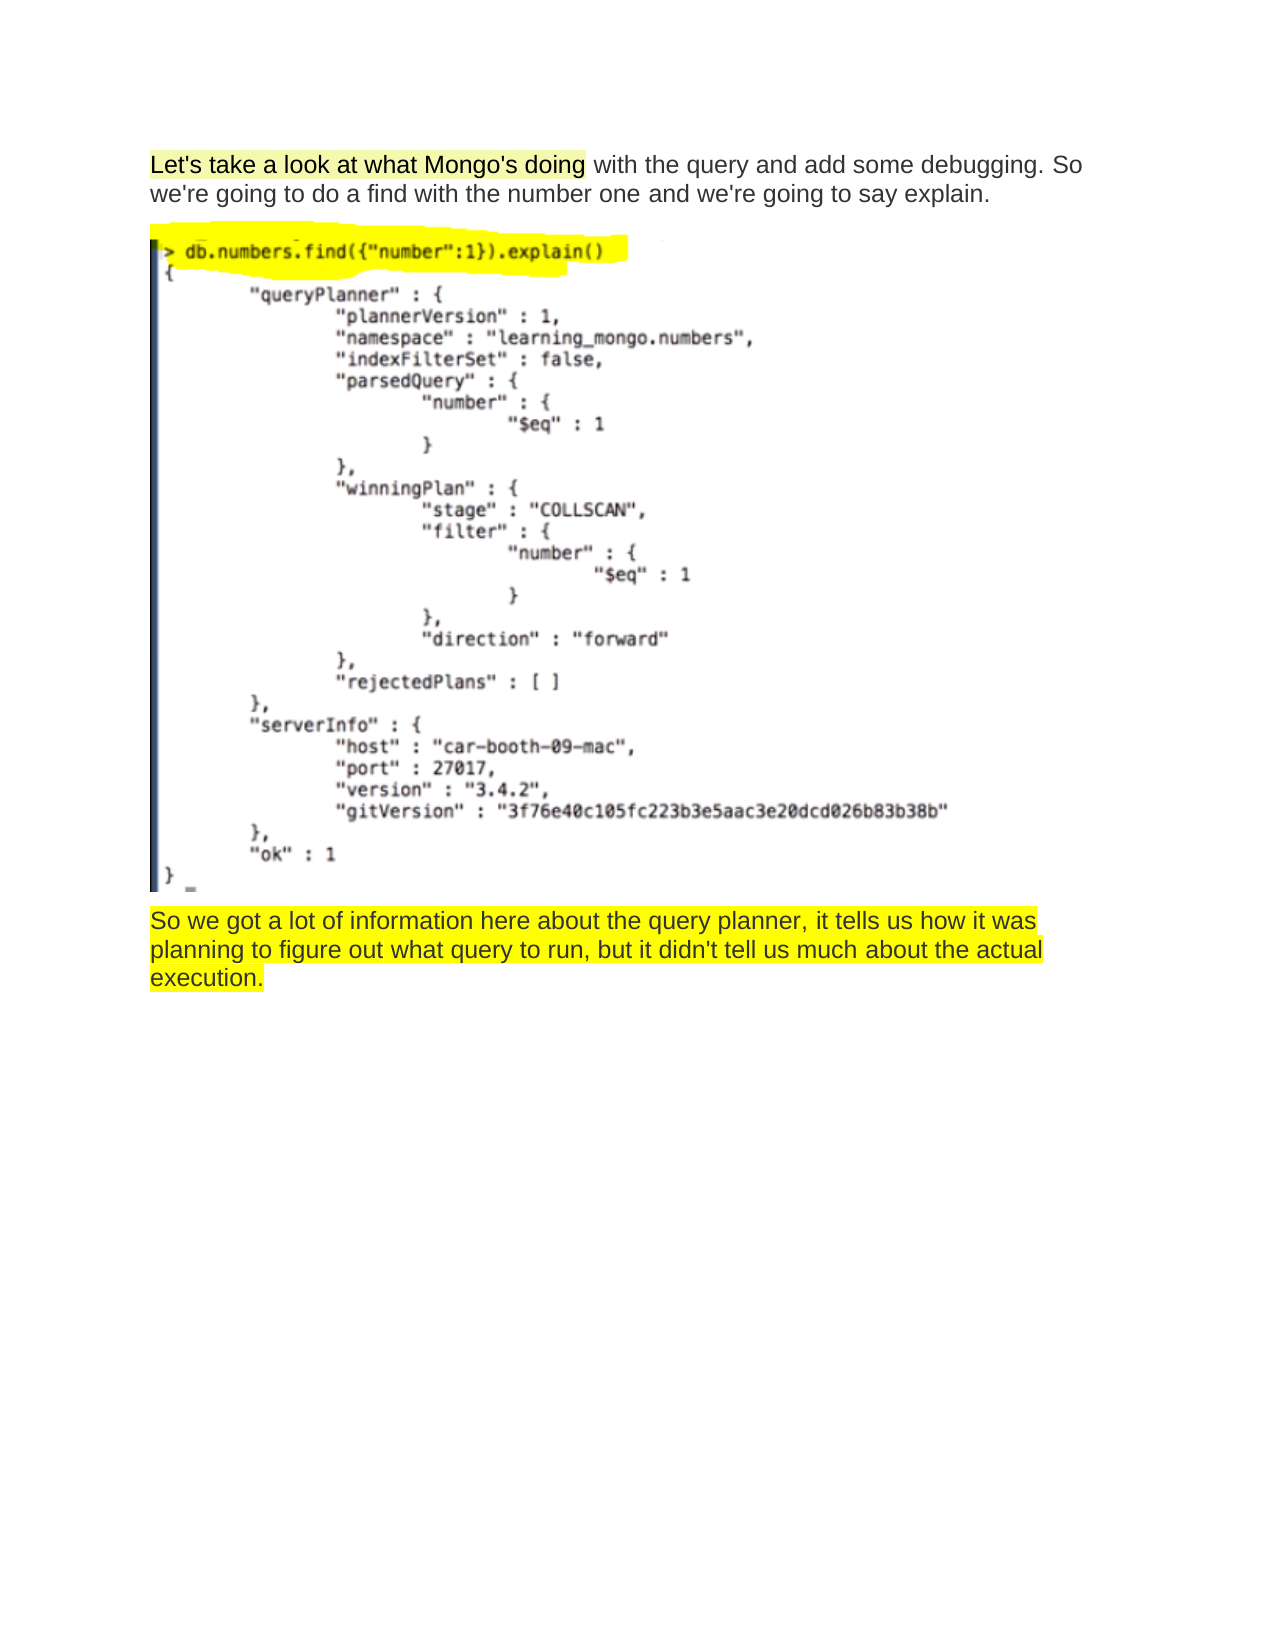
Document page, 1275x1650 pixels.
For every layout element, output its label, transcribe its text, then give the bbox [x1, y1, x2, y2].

text So we got a lot of information here about the query planner, it tells us how it was planning to figure out what query to run, but it didn't tell us much about the actual execution. [150, 906, 1125, 992]
text Let's take a look at what Mongo's doing with the query and add some debugging. So we're going to do a find with the number one and we're going to say explain. [150, 150, 1125, 207]
picture [150, 221, 1030, 892]
